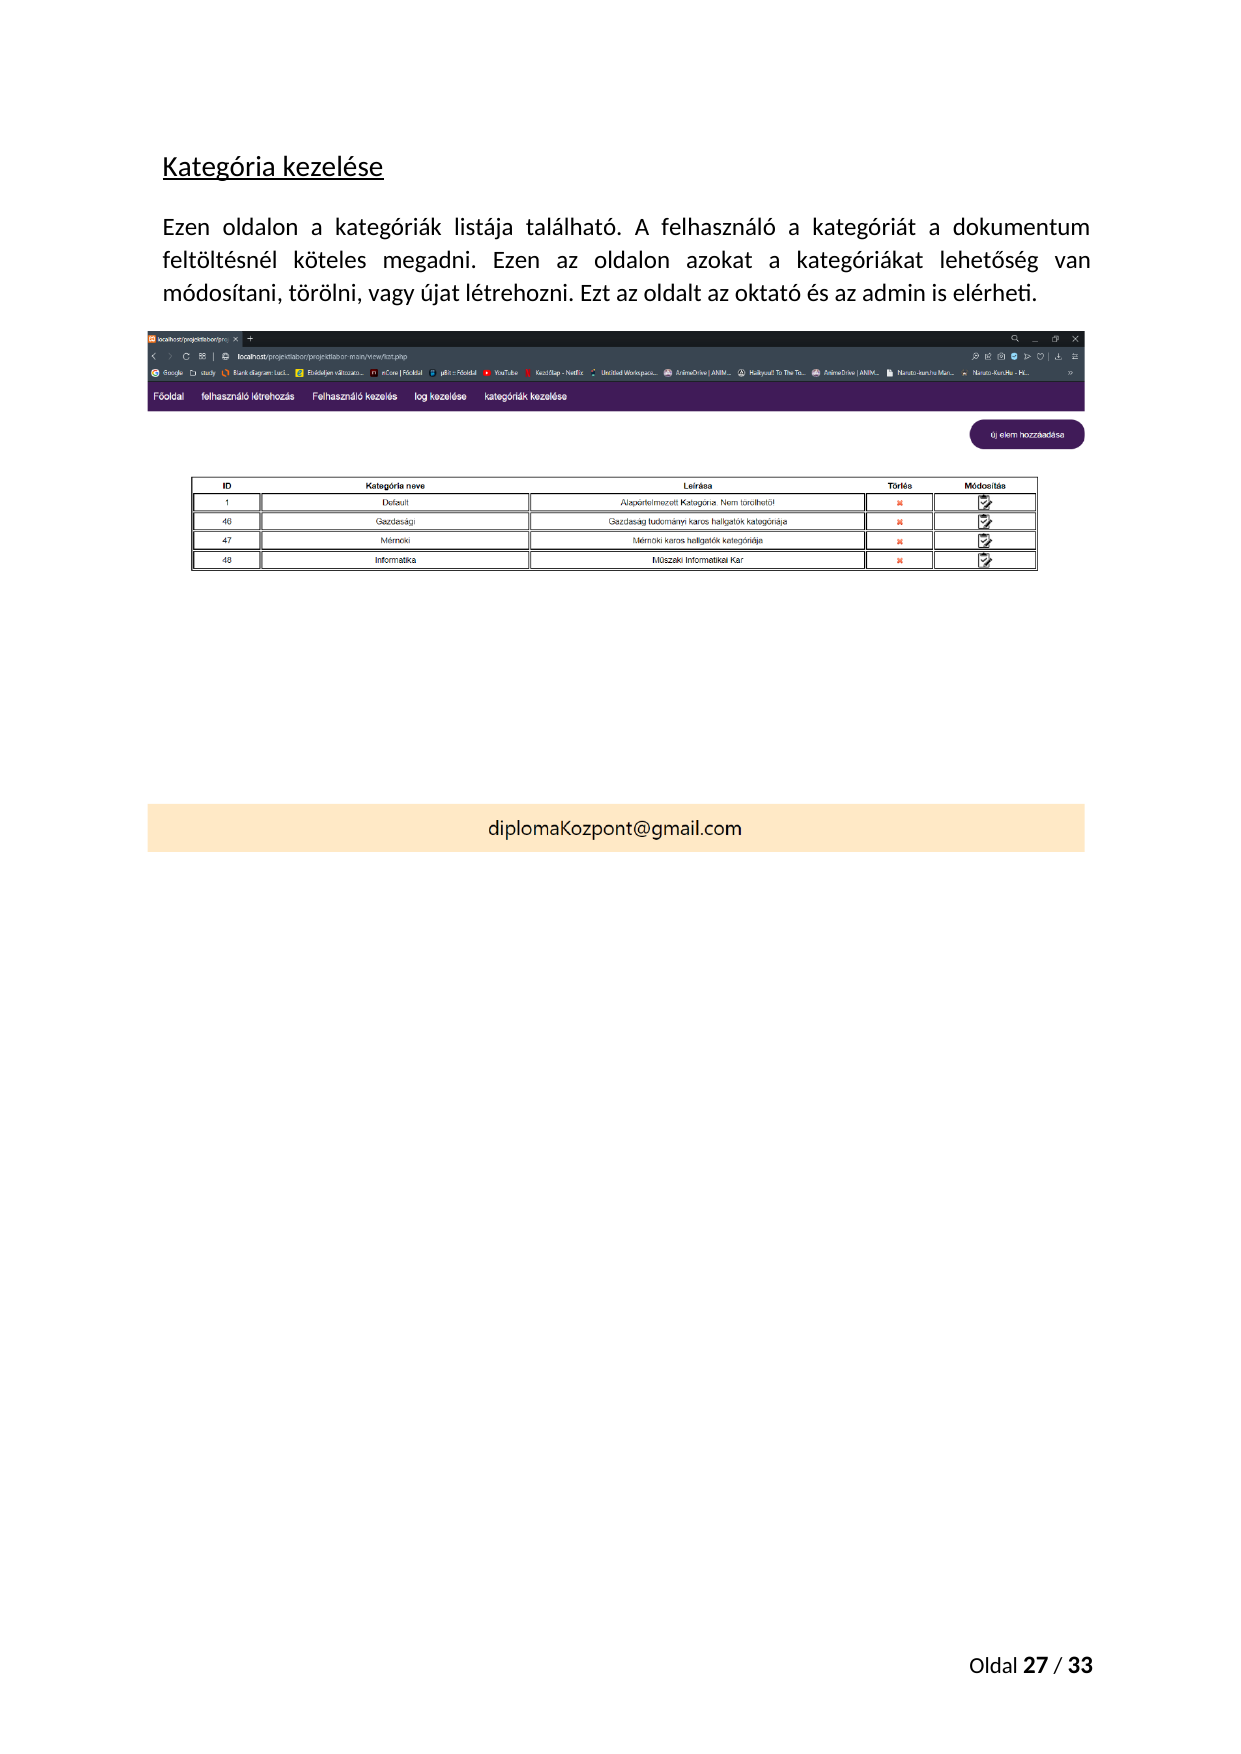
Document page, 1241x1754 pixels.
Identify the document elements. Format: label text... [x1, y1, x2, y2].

text Kategória kezelése [162, 148, 1093, 183]
text Ezen oldalon a kategóriák listája található. A felhasználó a kategóriát a dokumentum feltöltésnél köteles megadni. Ezen az oldalon azokat a kategóriákat lehetőség van módosítani, törölni, vagy újat létrehozni. Ezt az oldalt az oktató és az admin is elérheti. [162, 211, 1093, 307]
picture [147, 331, 1085, 852]
